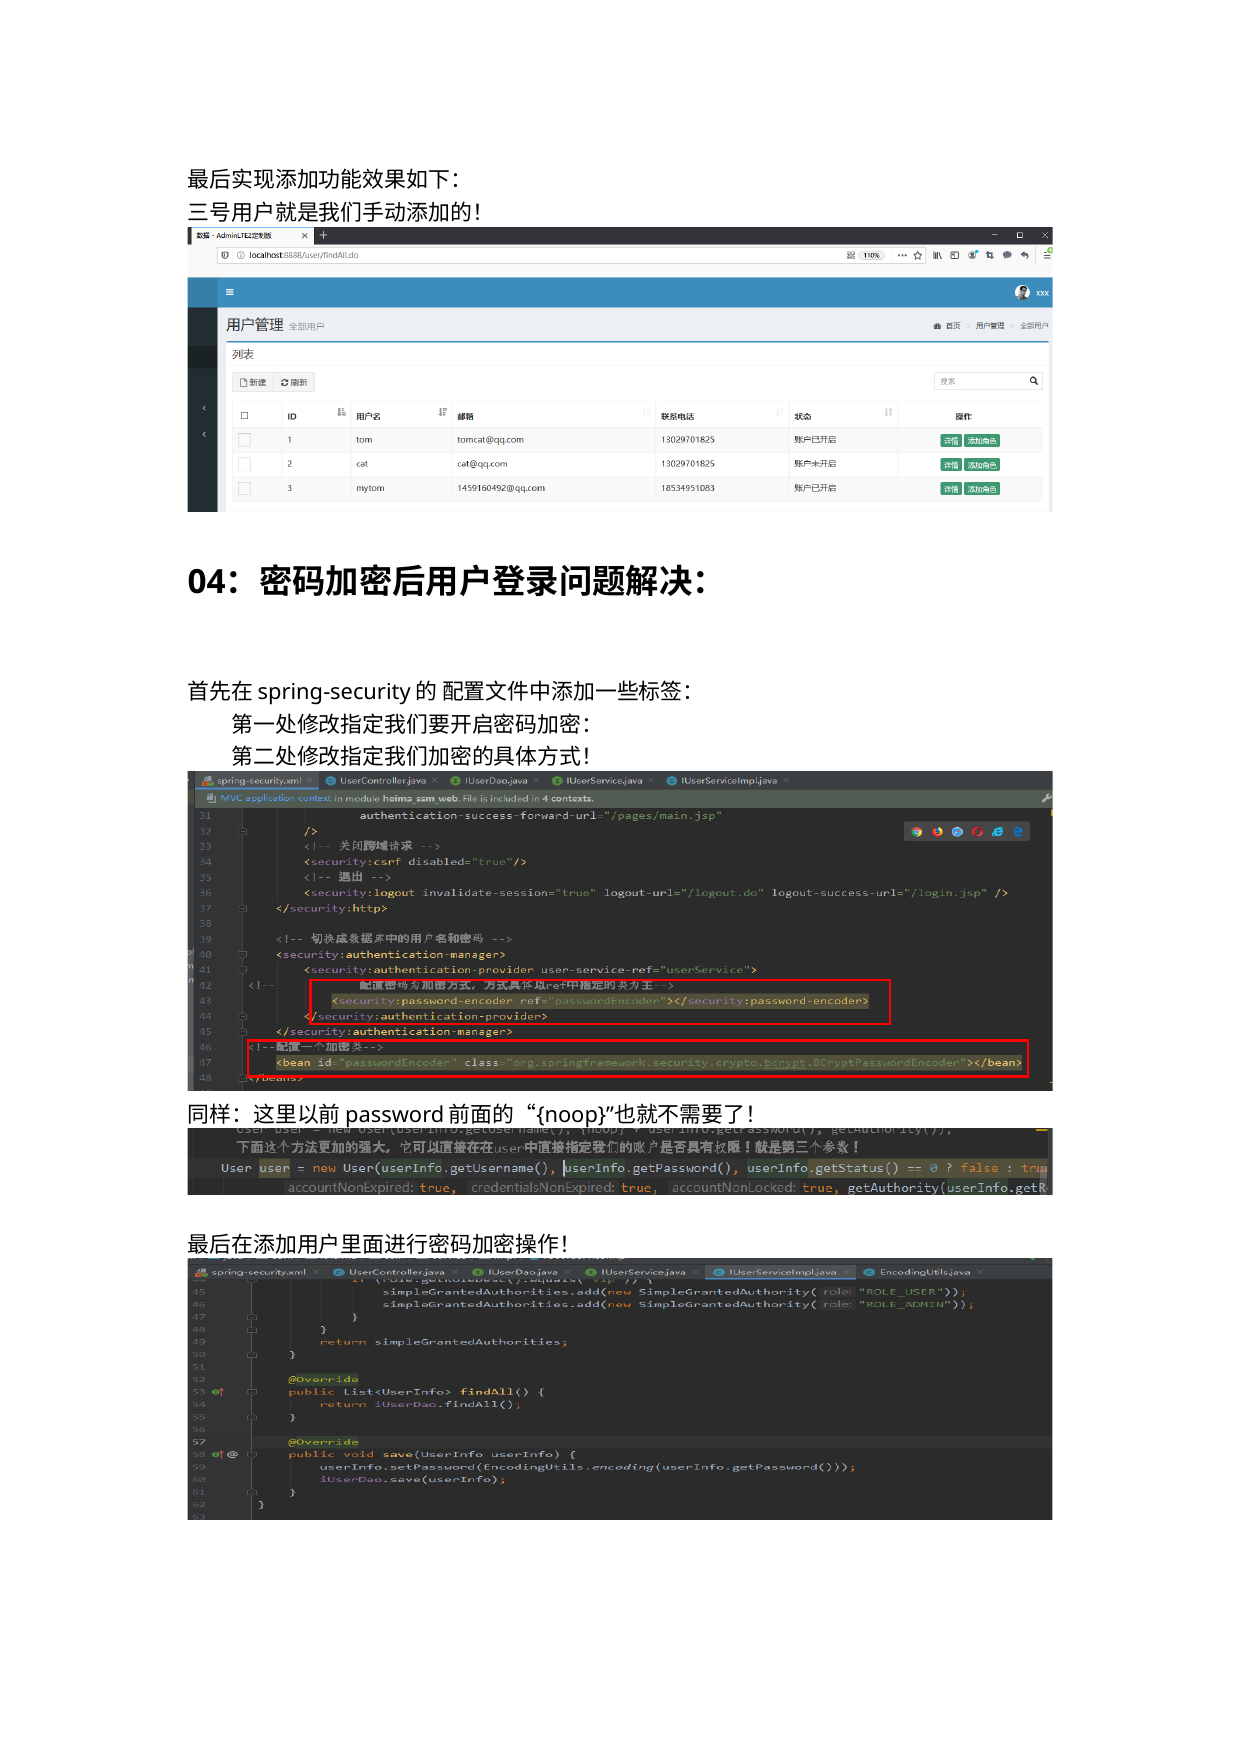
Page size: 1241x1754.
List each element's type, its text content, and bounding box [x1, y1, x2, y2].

picture [187, 771, 1053, 1091]
picture [187, 227, 1053, 512]
text 第一处修改指定我们要开启密码加密： [187, 706, 1053, 739]
text 第二处修改指定我们加密的具体方式！ [187, 739, 1053, 771]
text 同样：这里以前password前面的“{noop}”也就不需要了！ [187, 1096, 1053, 1128]
subtitle 04：密码加密后用户登录问题解决： [187, 547, 1053, 612]
text 最后在添加用户里面进行密码加密操作！ [187, 1226, 1053, 1258]
text 首先在spring-security的 配置文件中添加一些标签： [187, 674, 1053, 706]
picture [187, 1258, 1053, 1520]
picture [187, 1128, 1053, 1195]
text 三号用户就是我们手动添加的！ [187, 194, 1053, 227]
text 最后实现添加功能效果如下： [187, 162, 1053, 194]
